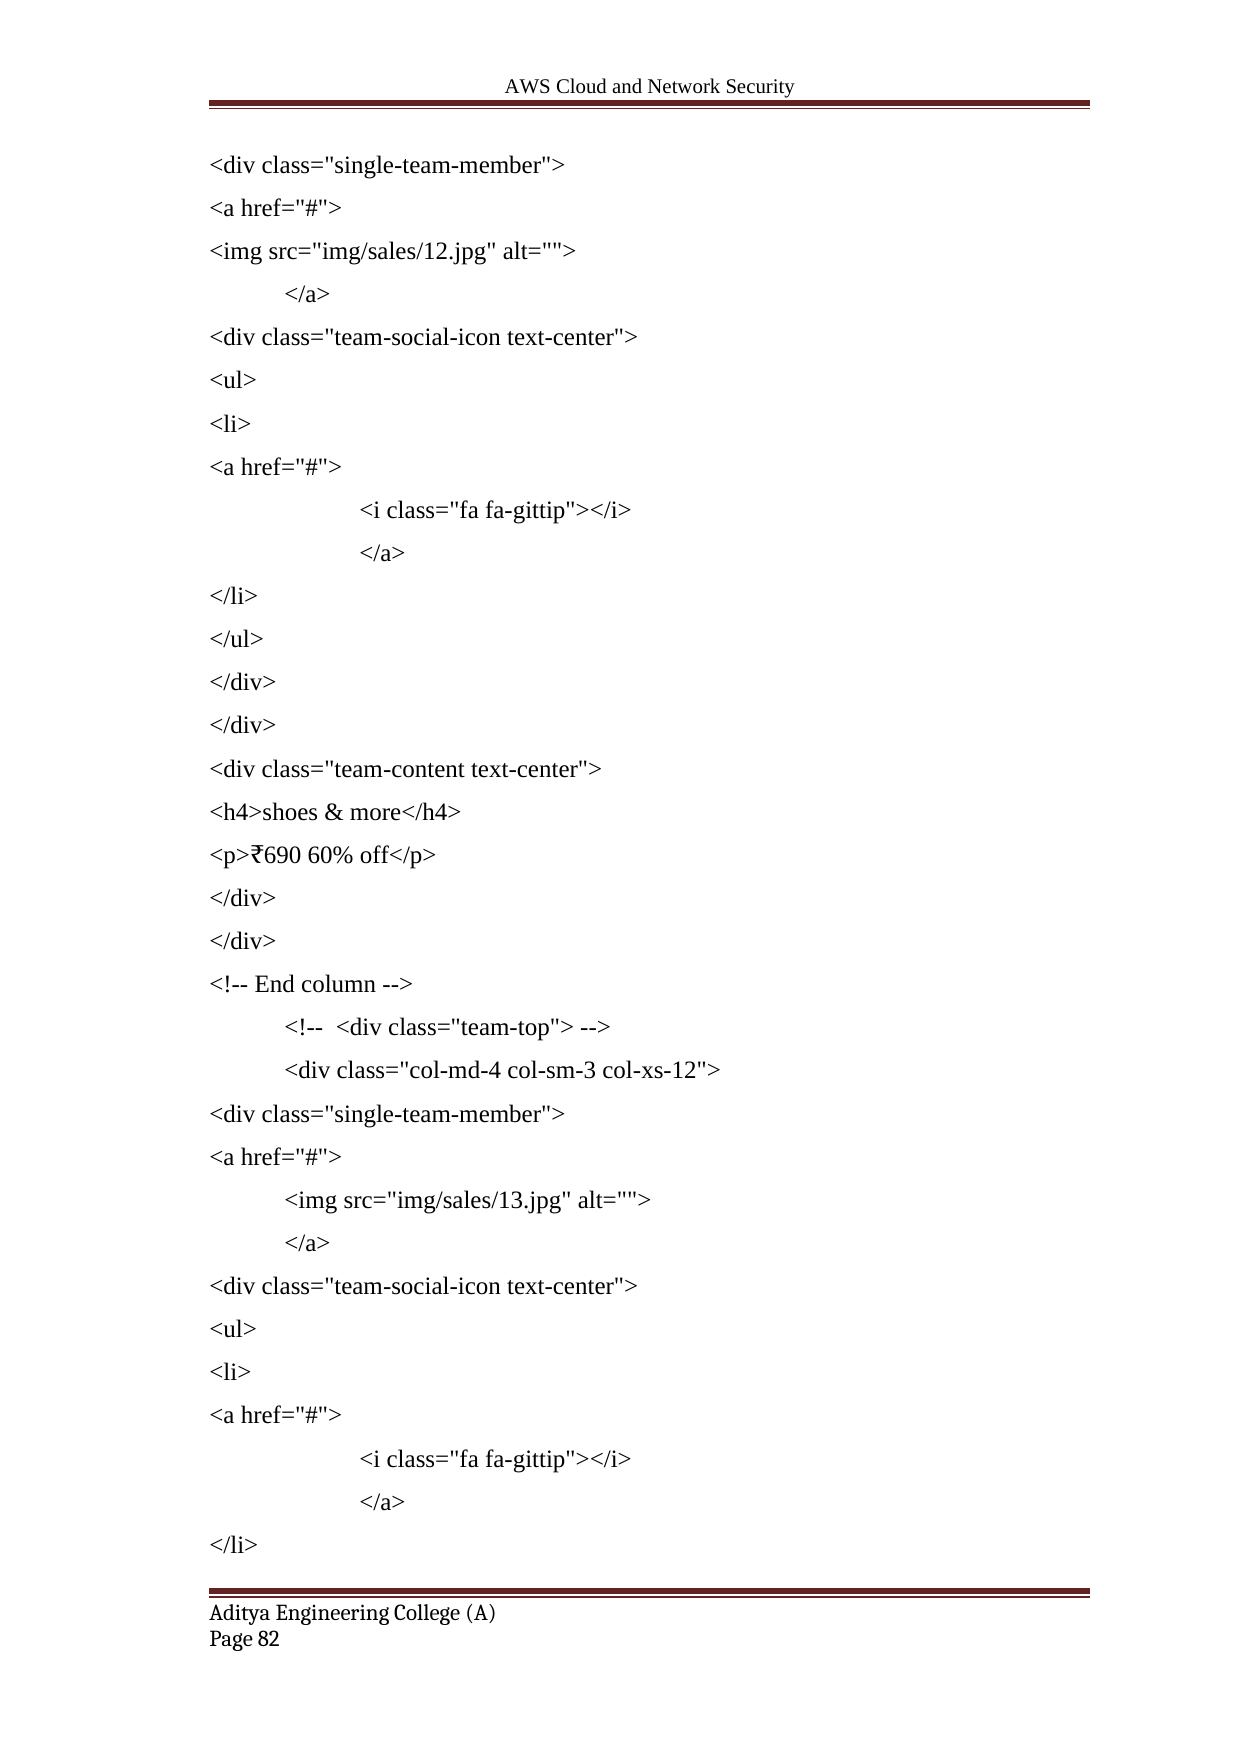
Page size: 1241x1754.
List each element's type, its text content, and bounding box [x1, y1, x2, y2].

text <a href="#"> [209, 1401, 1090, 1429]
text <div class="single-team-member"> [209, 150, 1090, 179]
text <img src="img/sales/12.jpg" alt=""> [209, 236, 1090, 265]
text <div class="single-team-member"> [209, 1099, 1090, 1127]
text <p>₹690 60% off</p> [209, 840, 1090, 869]
text </a> [209, 279, 1090, 308]
text <li> [209, 1357, 1090, 1386]
text </a> [209, 538, 1090, 567]
text </div> [209, 926, 1090, 955]
text </ul> [209, 624, 1090, 653]
text <h4>shoes & more</h4> [209, 797, 1090, 826]
text <a href="#"> [209, 452, 1090, 481]
text </div> [209, 711, 1090, 739]
text <!-- End column --> [209, 969, 1090, 998]
text <i class="fa fa-gittip"></i> [209, 1444, 1090, 1472]
text <img src="img/sales/13.jpg" alt=""> [209, 1185, 1090, 1214]
text </div> [209, 883, 1090, 912]
text <div class="col-md-4 col-sm-3 col-xs-12"> [209, 1056, 1090, 1084]
text <i class="fa fa-gittip"></i> [209, 495, 1090, 524]
text <ul> [209, 1314, 1090, 1343]
text <ul> [209, 366, 1090, 394]
text </a> [209, 1487, 1090, 1516]
text <a href="#"> [209, 193, 1090, 222]
text </div> [209, 667, 1090, 696]
text <div class="team-content text-center"> [209, 754, 1090, 782]
text </li> [209, 581, 1090, 610]
text <li> [209, 409, 1090, 437]
text </li> [209, 1530, 1090, 1559]
text <!-- <div class="team-top"> --> [209, 1012, 1090, 1041]
text <div class="team-social-icon text-center"> [209, 1271, 1090, 1300]
text <div class="team-social-icon text-center"> [209, 322, 1090, 351]
text <a href="#"> [209, 1142, 1090, 1171]
text </a> [209, 1228, 1090, 1257]
